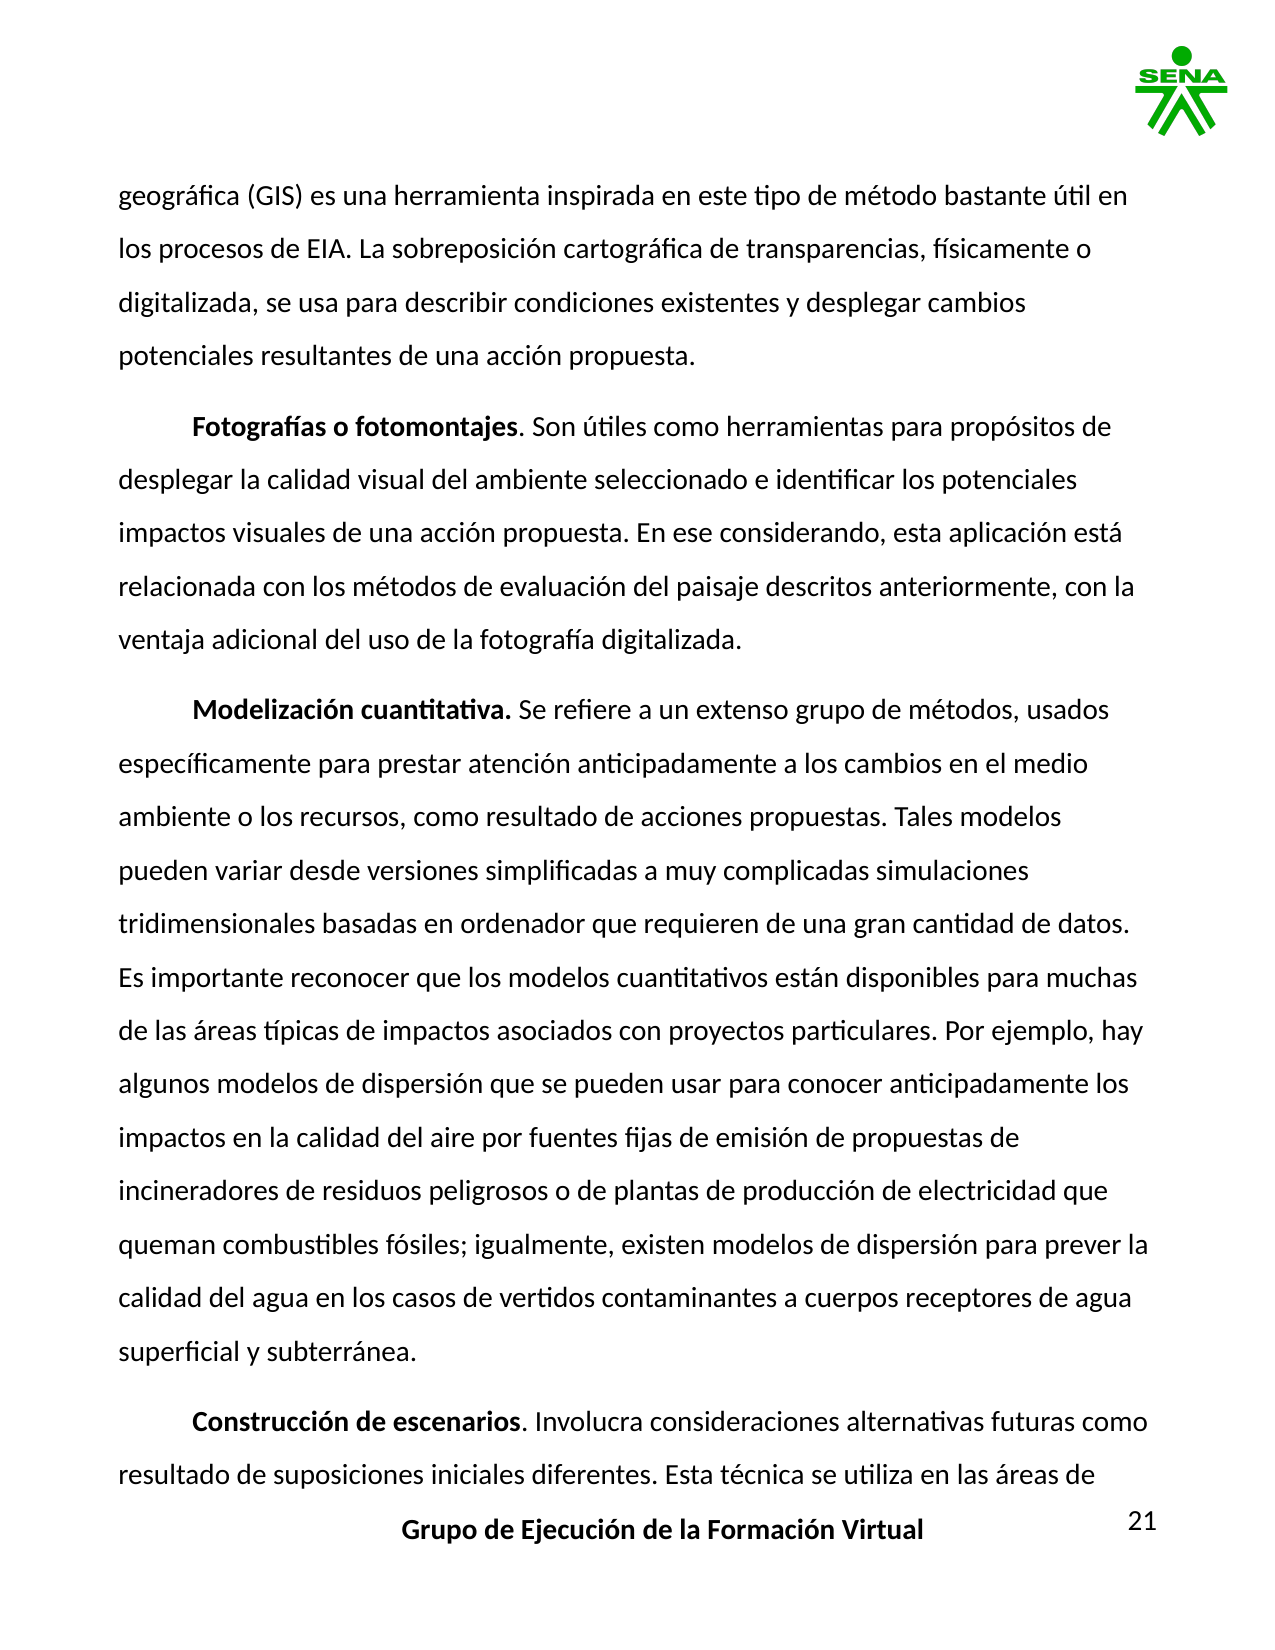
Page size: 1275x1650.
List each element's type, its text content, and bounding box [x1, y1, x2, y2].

text Modelización cuantitativa. Se refiere a un extenso grupo de métodos, usados específicamente para prestar atención anticipadamente a los cambios en el medio ambiente o los recursos, como resultado de acciones propuestas. Tales modelos pueden variar desde versiones simplificadas a muy complicadas simulaciones tridimensionales basadas en ordenador que requieren de una gran cantidad de datos. Es importante reconocer que los modelos cuantitativos están disponibles para muchas de las áreas típicas de impactos asociados con proyectos particulares. Por ejemplo, hay algunos modelos de dispersión que se pueden usar para conocer anticipadamente los impactos en la calidad del aire por fuentes fijas de emisión de propuestas de incineradores de residuos peligrosos o de plantas de producción de electricidad que queman combustibles fósiles; igualmente, existen modelos de dispersión para prever la calidad del agua en los casos de vertidos contaminantes a cuerpos receptores de agua superficial y subterránea. [118, 691, 1157, 1368]
text Fotografías o fotomontajes. Son útiles como herramientas para propósitos de desplegar la calidad visual del ambiente seleccionado e identificar los potenciales impactos visuales de una acción propuesta. En ese considerando, esta aplicación está relacionada con los métodos de evaluación del paisaje descritos anteriormente, con la ventaja adicional del uso de la fotografía digitalizada. [118, 408, 1157, 657]
picture [1135, 46, 1228, 136]
